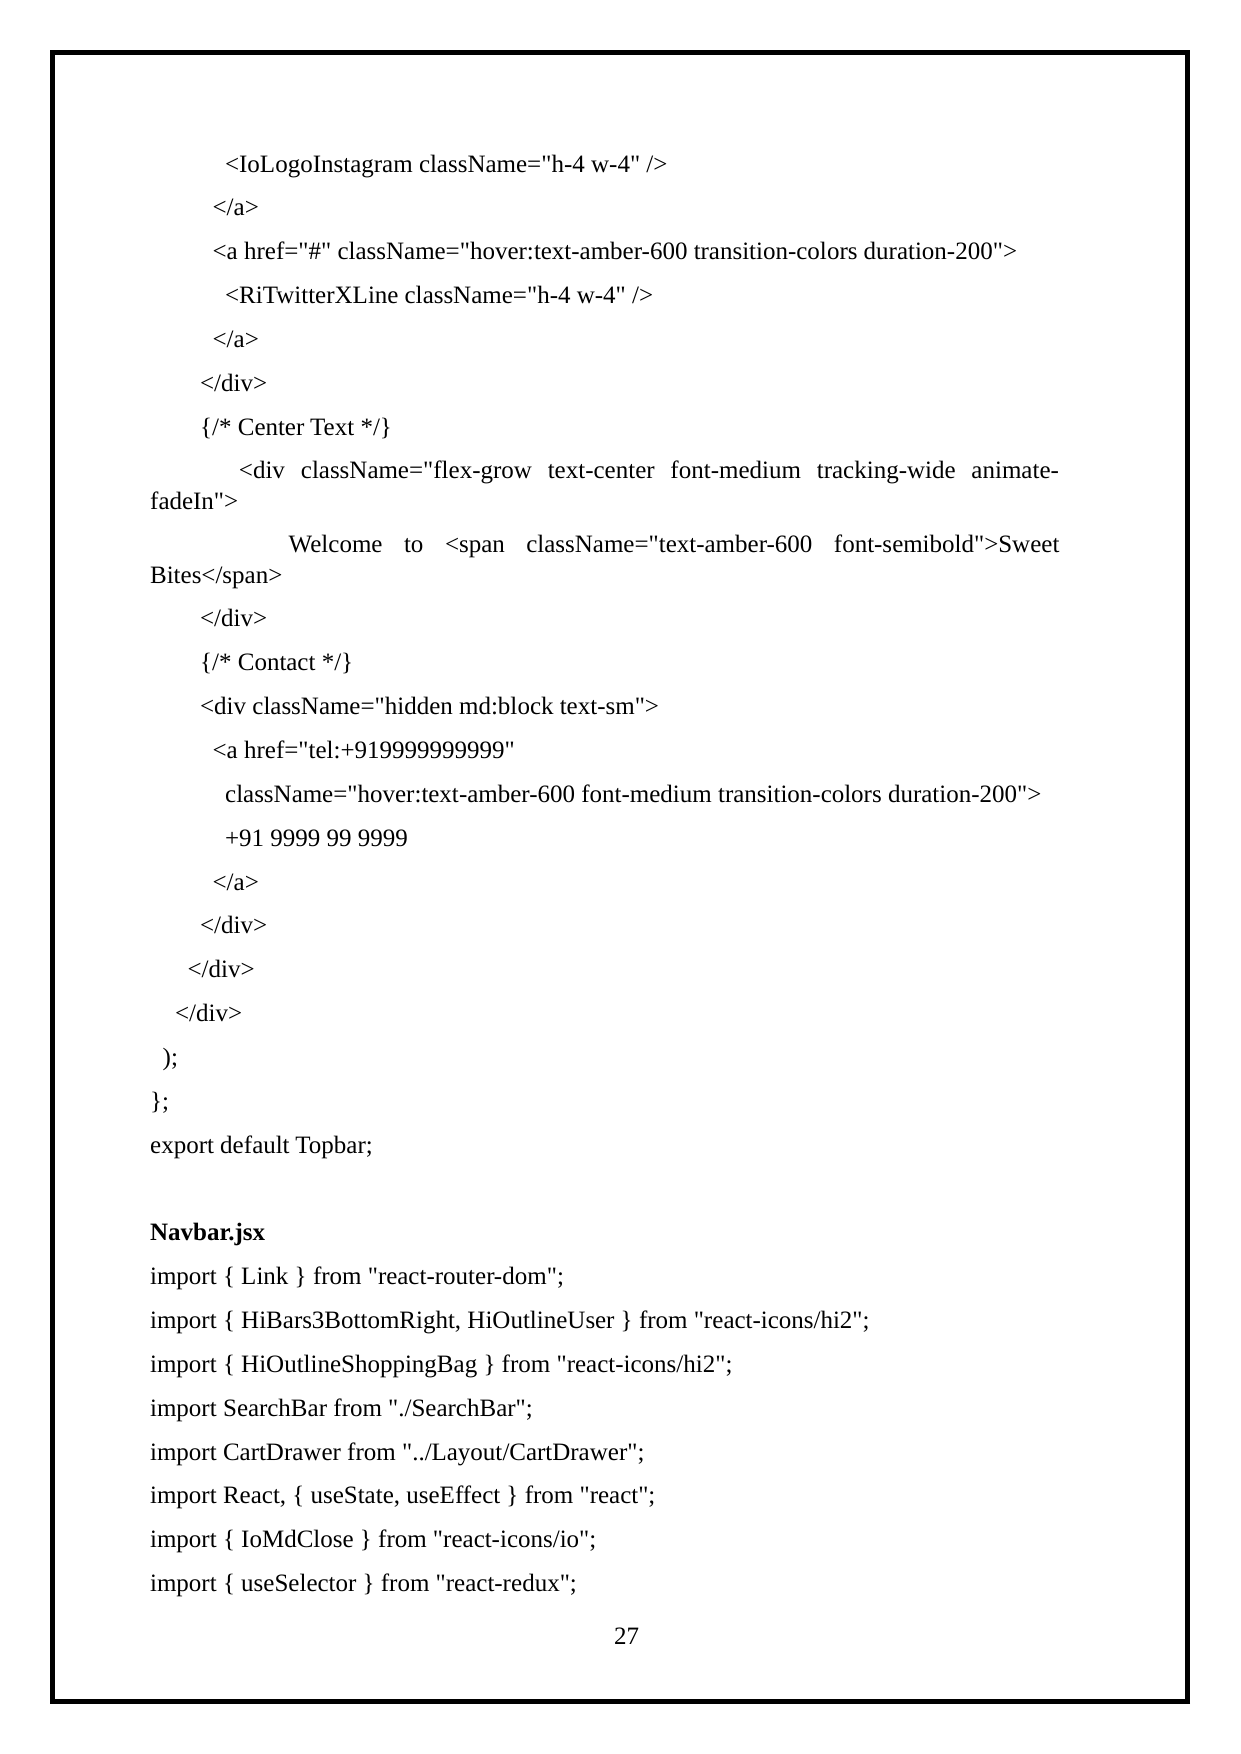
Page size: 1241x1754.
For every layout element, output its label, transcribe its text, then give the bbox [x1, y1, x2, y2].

text import { HiOutlineShoppingBag } from "react-icons/hi2"; [150, 1349, 1060, 1378]
text }; [150, 1086, 1060, 1115]
text Welcome to <span className="text-amber-600 font-semibold">Sweet Bites</span> [150, 529, 1060, 588]
text <div className="hidden md:block text-sm"> [150, 691, 1060, 720]
text import { IoMdClose } from "react-icons/io"; [150, 1524, 1060, 1553]
text import CartDrawer from "../Layout/CartDrawer"; [150, 1437, 1060, 1466]
text </div> [150, 368, 1060, 397]
text className="hover:text-amber-600 font-medium transition-colors duration-200"> [150, 779, 1060, 808]
text <a href="tel:+919999999999" [150, 735, 1060, 764]
text </a> [150, 324, 1060, 353]
text </a> [150, 867, 1060, 895]
text import { HiBars3BottomRight, HiOutlineUser } from "react-icons/hi2"; [150, 1305, 1060, 1334]
text </div> [150, 954, 1060, 983]
text import SearchBar from "./SearchBar"; [150, 1393, 1060, 1422]
text {/* Contact */} [150, 647, 1060, 676]
text ); [150, 1042, 1060, 1071]
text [150, 236, 1060, 265]
text Navbar.jsx [150, 1217, 1060, 1246]
text </a> [150, 192, 1060, 221]
text import { Link } from "react-router-dom"; [150, 1261, 1060, 1290]
text <RiTwitterXLine className="h-4 w-4" /> [150, 280, 1060, 309]
text export default Topbar; [150, 1130, 1060, 1158]
text </div> [150, 603, 1060, 632]
text </div> [150, 911, 1060, 939]
text +91 9999 99 9999 [150, 823, 1060, 852]
text <IoLogoInstagram className="h-4 w-4" /> [150, 149, 1060, 177]
text import React, { useState, useEffect } from "react"; [150, 1481, 1060, 1509]
text import { useSelector } from "react-redux"; [150, 1568, 1060, 1597]
text </div> [150, 998, 1060, 1027]
text {/* Center Text */} [150, 412, 1060, 441]
text <div className="flex-grow text-center font-medium tracking-wide animate-fadeIn"> [150, 456, 1060, 514]
